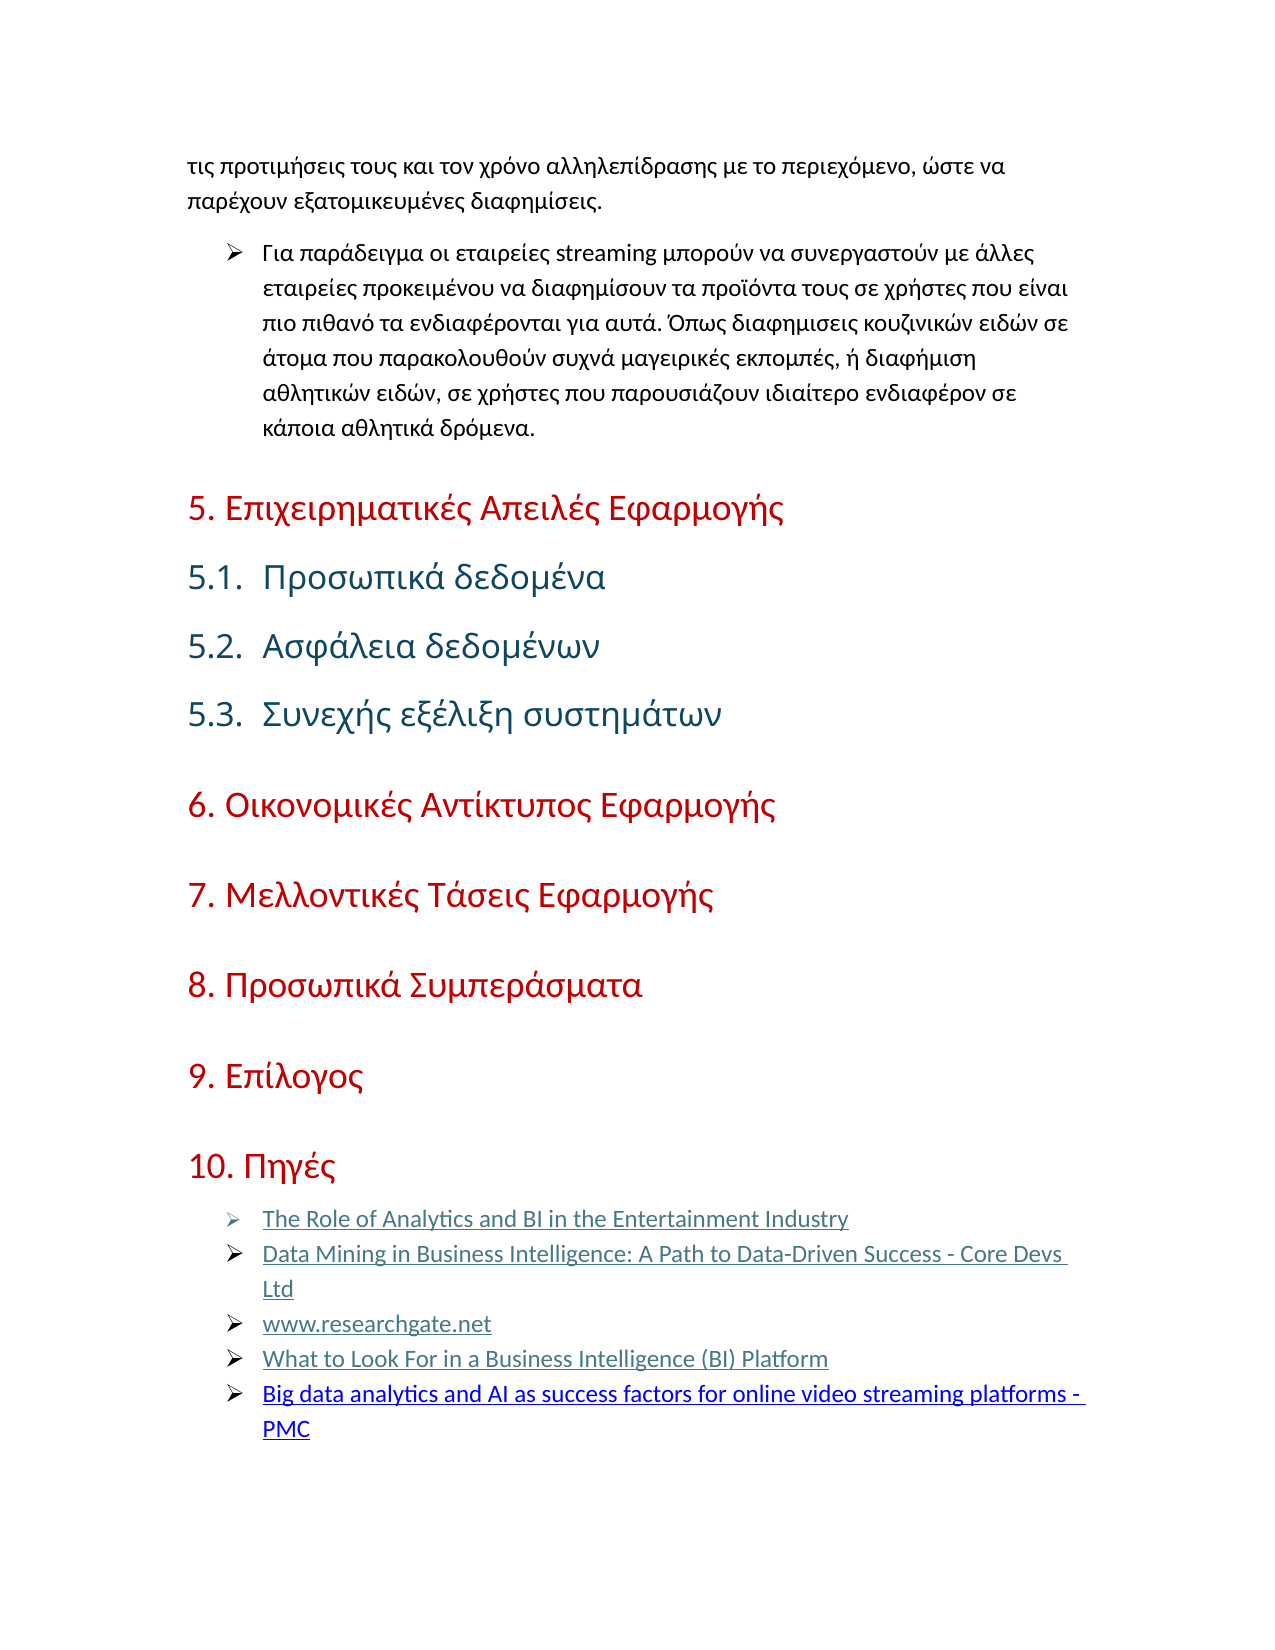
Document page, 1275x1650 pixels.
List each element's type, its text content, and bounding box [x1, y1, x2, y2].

subtitle Μελλοντικές Τάσεις Εφαρμογής [187, 871, 1087, 917]
list The Role of Analytics and BI in the Entertainment Industry [225, 1203, 1087, 1233]
subtitle Ασφάλεια δεδομένων [187, 622, 1087, 668]
list www.researchgate.net [225, 1308, 1087, 1338]
subtitle Επίλογος [187, 1052, 1087, 1097]
subtitle 10. Πηγές [187, 1142, 1087, 1188]
list Data Mining in Business Intelligence: A Path to Data-Driven Success - Core Devs Ltd [225, 1238, 1087, 1303]
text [187, 150, 1087, 216]
subtitle Προσωπικά Συμπεράσματα [187, 961, 1087, 1007]
subtitle Επιχειρηματικές Απειλές Εφαρμογής [187, 484, 1087, 530]
list Big data analytics and AI as success factors for online video streaming platforms - PMC [225, 1378, 1087, 1443]
subtitle Οικονομικές Αντίκτυπος Εφαρμογής [187, 781, 1087, 827]
list Για παράδειγμα οι εταιρείες streaming μπορούν να συνεργαστούν με άλλες εταιρείες προκειμένου να διαφημίσουν τα προϊόντα τους σε χρήστες που είναι πιο πιθανό τα ενδιαφέρονται για αυτά. Όπως διαφημισεις κουζινικών ειδών σε άτομα που παρακολουθούν συχνά μαγειρικές εκπομπές, ή διαφήμιση αθλητικών ειδών, σε χρήστες που παρουσιάζουν ιδιαίτερο ενδιαφέρον σε κάποια αθλητικά δρόμενα. [225, 237, 1087, 442]
subtitle Προσωπικά δεδομένα [187, 553, 1087, 599]
list What to Look For in a Business Intelligence (BI) Platform [225, 1343, 1087, 1373]
subtitle Συνεχής εξέλιξη συστημάτων [187, 691, 1087, 737]
